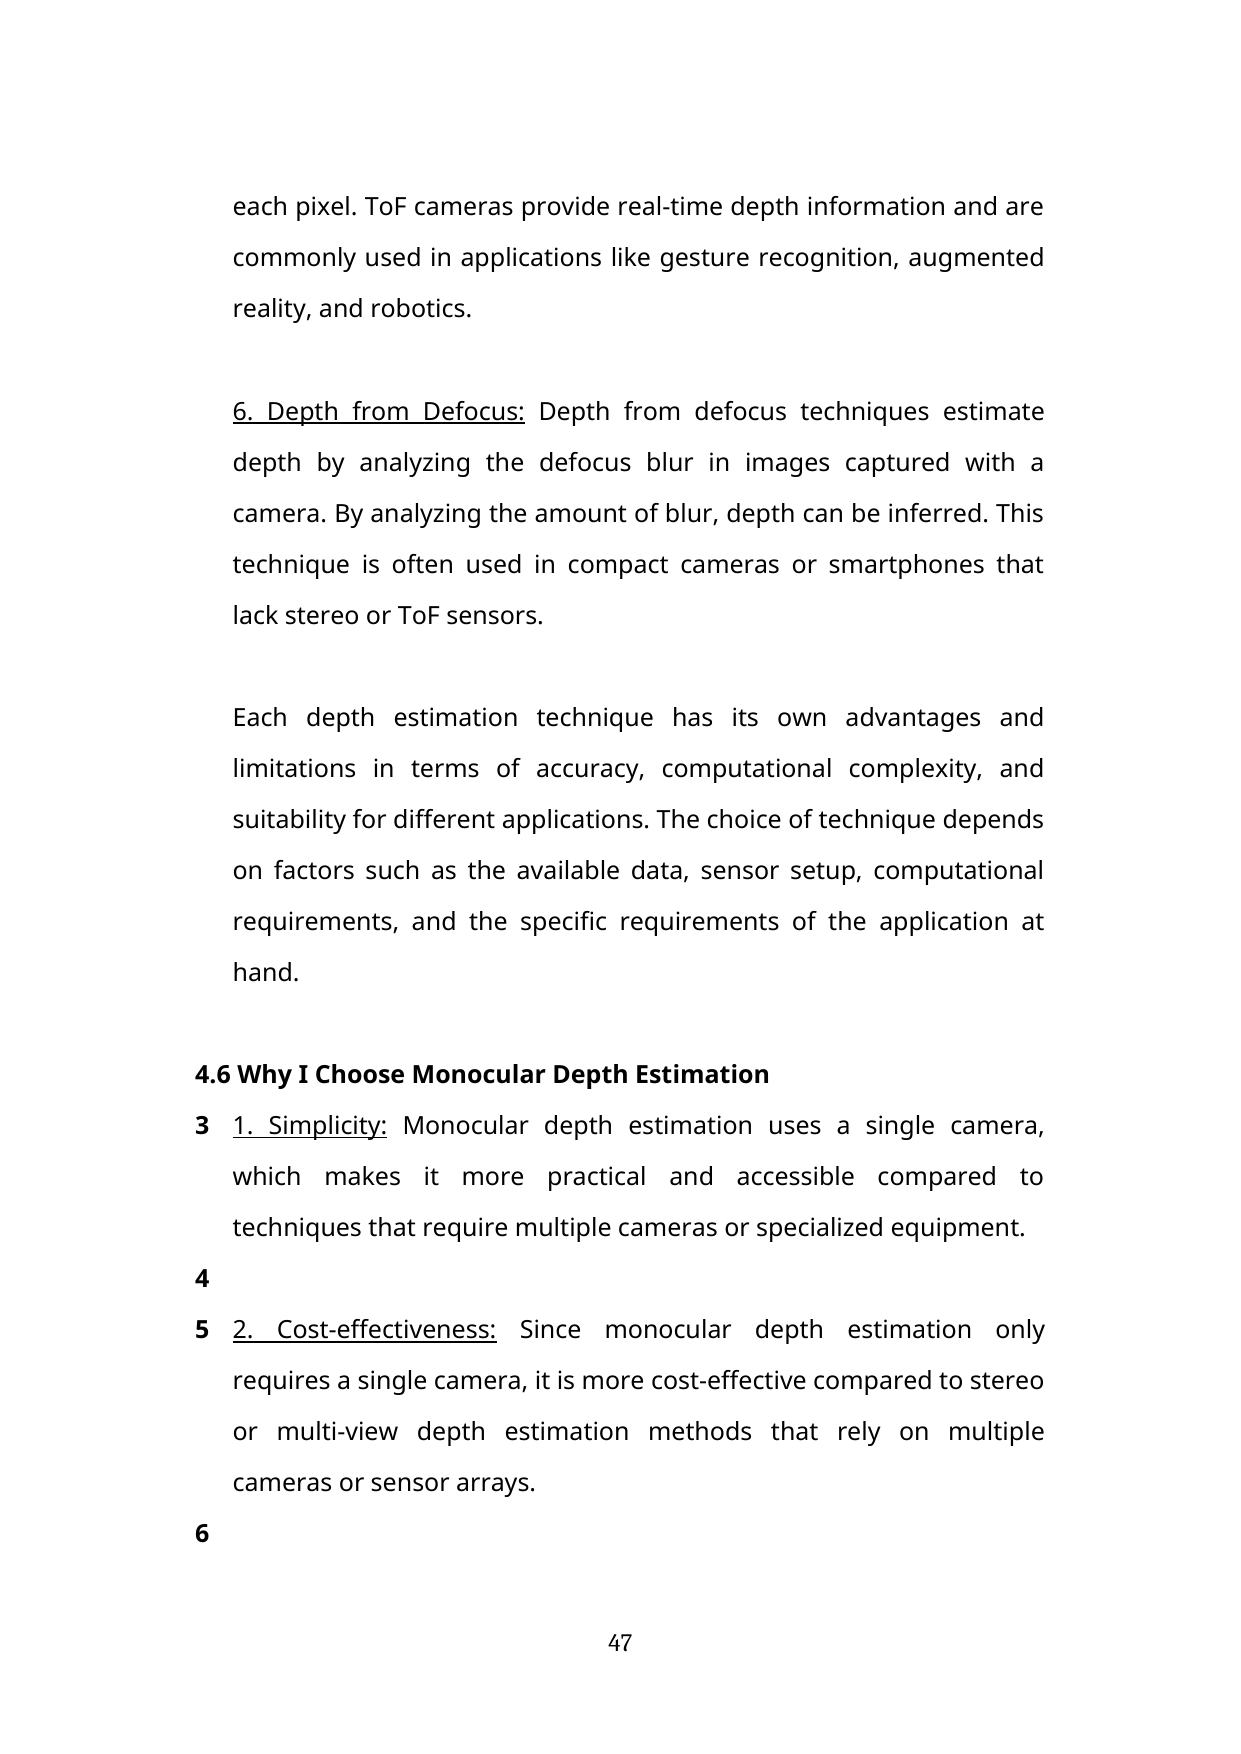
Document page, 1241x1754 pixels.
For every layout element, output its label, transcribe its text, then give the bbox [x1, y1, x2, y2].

text 1. Simplicity: Monocular depth estimation uses a single camera, which makes it more practical and accessible compared to techniques that require multiple cameras or specialized equipment. [195, 1108, 1045, 1244]
list Each depth estimation technique has its own advantages and limitations in terms of accuracy, computational complexity, and suitability for different applications. The choice of technique depends on factors such as the available data, sensor setup, computational requirements, and the specific requirements of the application at hand. [232, 699, 1045, 989]
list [232, 189, 1045, 325]
text 2. Cost-effectiveness: Since monocular depth estimation only requires a single camera, it is more cost-effective compared to stereo or multi-view depth estimation methods that rely on multiple cameras or sensor arrays. [195, 1312, 1045, 1499]
list 6. Depth from Defocus: Depth from defocus techniques estimate depth by analyzing the defocus blur in images captured with a camera. By analyzing the amount of blur, depth can be inferred. This technique is often used in compact cameras or smartphones that lack stereo or ToF sensors. [232, 393, 1045, 631]
list 4.6 Why I Choose Monocular Depth Estimation [195, 1057, 1045, 1091]
